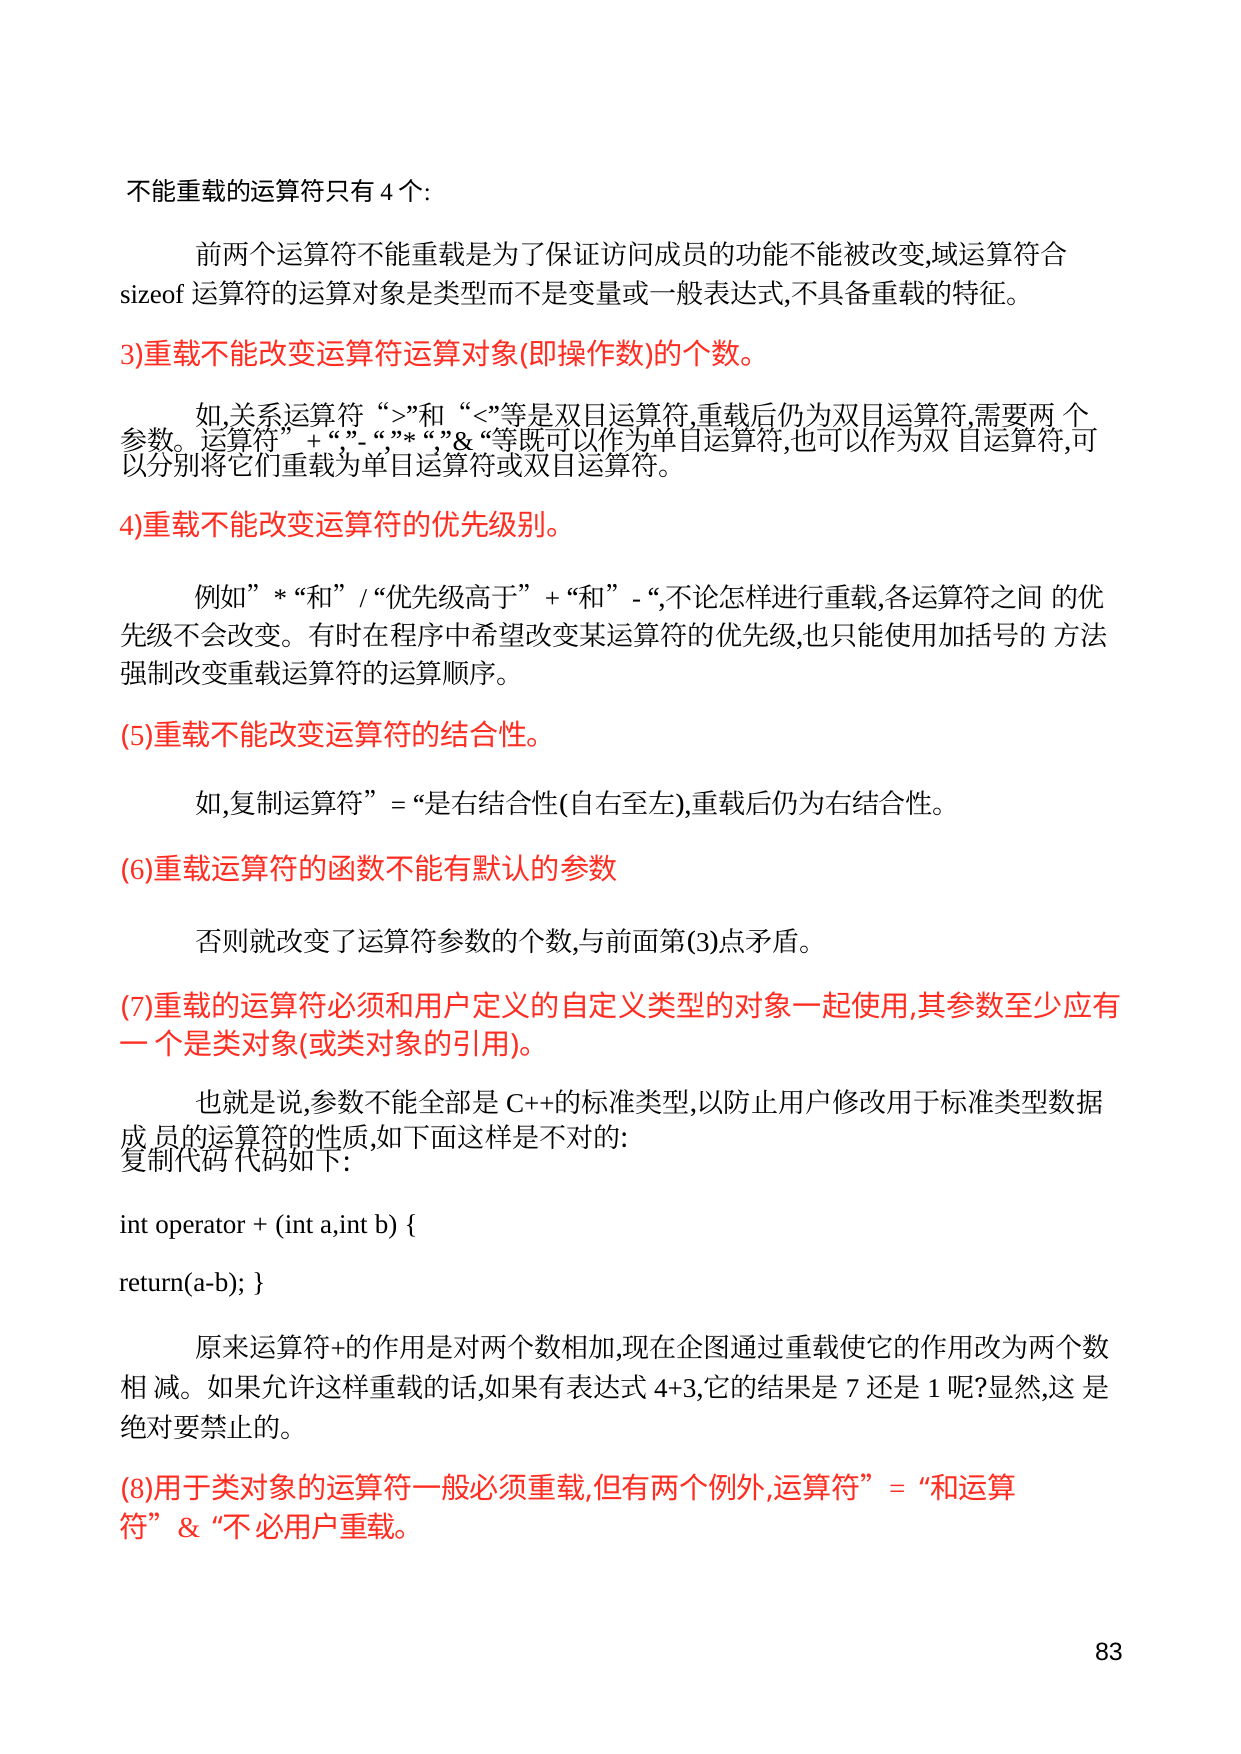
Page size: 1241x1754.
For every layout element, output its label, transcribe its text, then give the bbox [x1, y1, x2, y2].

text (7)重载的运算符必须和用户定义的自定义类型的对象一起使用,其参数至少应有 一 个是类对象(或类对象的引用)。 [119, 986, 1122, 1063]
text (5)重载不能改变运算符的结合性。 [121, 714, 1123, 753]
text 3)重载不能改变运算符运算对象(即操作数)的个数。 [120, 339, 1123, 371]
text (8)用于类对象的运算符一般必须重载,但有两个例外,运算符”= “和运算 符”& “不 必用户重载。 [119, 1467, 1029, 1546]
text int operator + (int a,int b) { [119, 1209, 1123, 1245]
text 4)重载不能改变运算符的优先级别。 [119, 510, 1123, 542]
text 如,关系运算符“>”和“<”等是双目运算符,重载后仍为双目运算符,需要两 个参数。运算符”+ “,”- “,”* “,”& “等既可以作为单目运算符,也可以作为双 目运算符,可以分别将它们重载为单目运算符或双目运算符。 [120, 405, 1105, 480]
text 不能重载的运算符只有 4 个: [127, 179, 1123, 206]
text 原来运算符+的作用是对两个数相加,现在企图通过重载使它的作用改为两个数 相 减。如果允许这样重载的话,如果有表达式 4+3,它的结果是 7 还是 1 呢?显然,这 是 绝对要禁止的。 [120, 1326, 1123, 1445]
text 前两个运算符不能重载是为了保证访问成员的功能不能被改变,域运算符合 sizeof 运算符的运算对象是类型而不是变量或一般表达式,不具备重载的特征。 [120, 233, 1074, 312]
text 例如”* “和”/ “优先级高于”+ “和”- “,不论怎样进行重载,各运算符之间 的优先级不会改变。有时在程序中希望改变某运算符的优先级,也只能使用加括号的 方法 强制改变重载运算符的运算顺序。 [120, 577, 1107, 691]
text 也就是说,参数不能全部是 C++的标准类型,以防止用户修改用于标准类型数据 成 员的运算符的性质,如下面这样是不对的: [120, 1084, 1123, 1155]
text 如,复制运算符”= “是右结合性(自右至左),重载后仍为右结合性。 [195, 785, 1123, 825]
text 复制代码 代码如下: [120, 1155, 1123, 1209]
text 否则就改变了运算符参数的个数,与前面第(3)点矛盾。 [196, 923, 1123, 959]
text (6)重载运算符的函数不能有默认的参数 [121, 848, 1123, 887]
text return(a-b); } [119, 1268, 1123, 1303]
